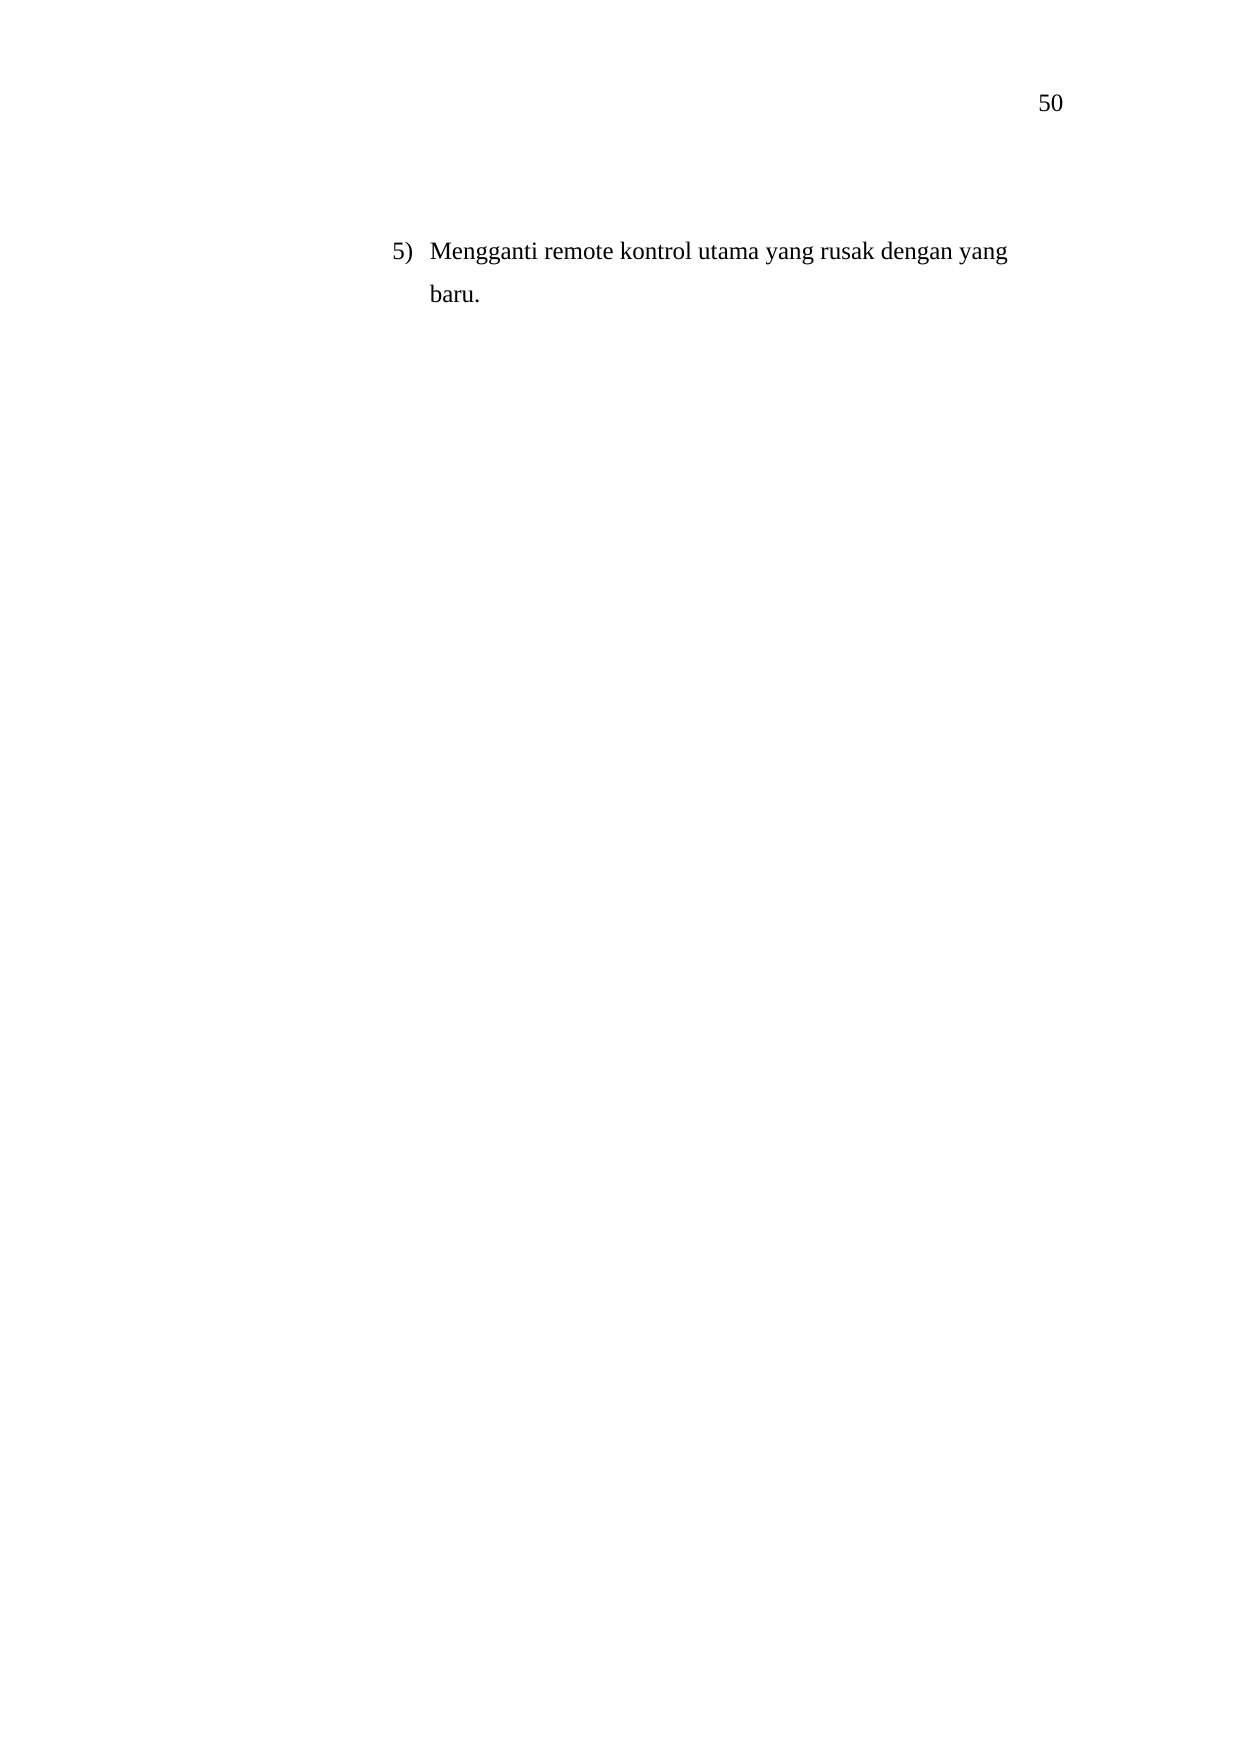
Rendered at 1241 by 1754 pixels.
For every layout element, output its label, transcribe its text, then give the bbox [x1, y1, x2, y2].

list Mengganti remote kontrol utama yang rusak dengan yang baru. [392, 236, 1063, 308]
